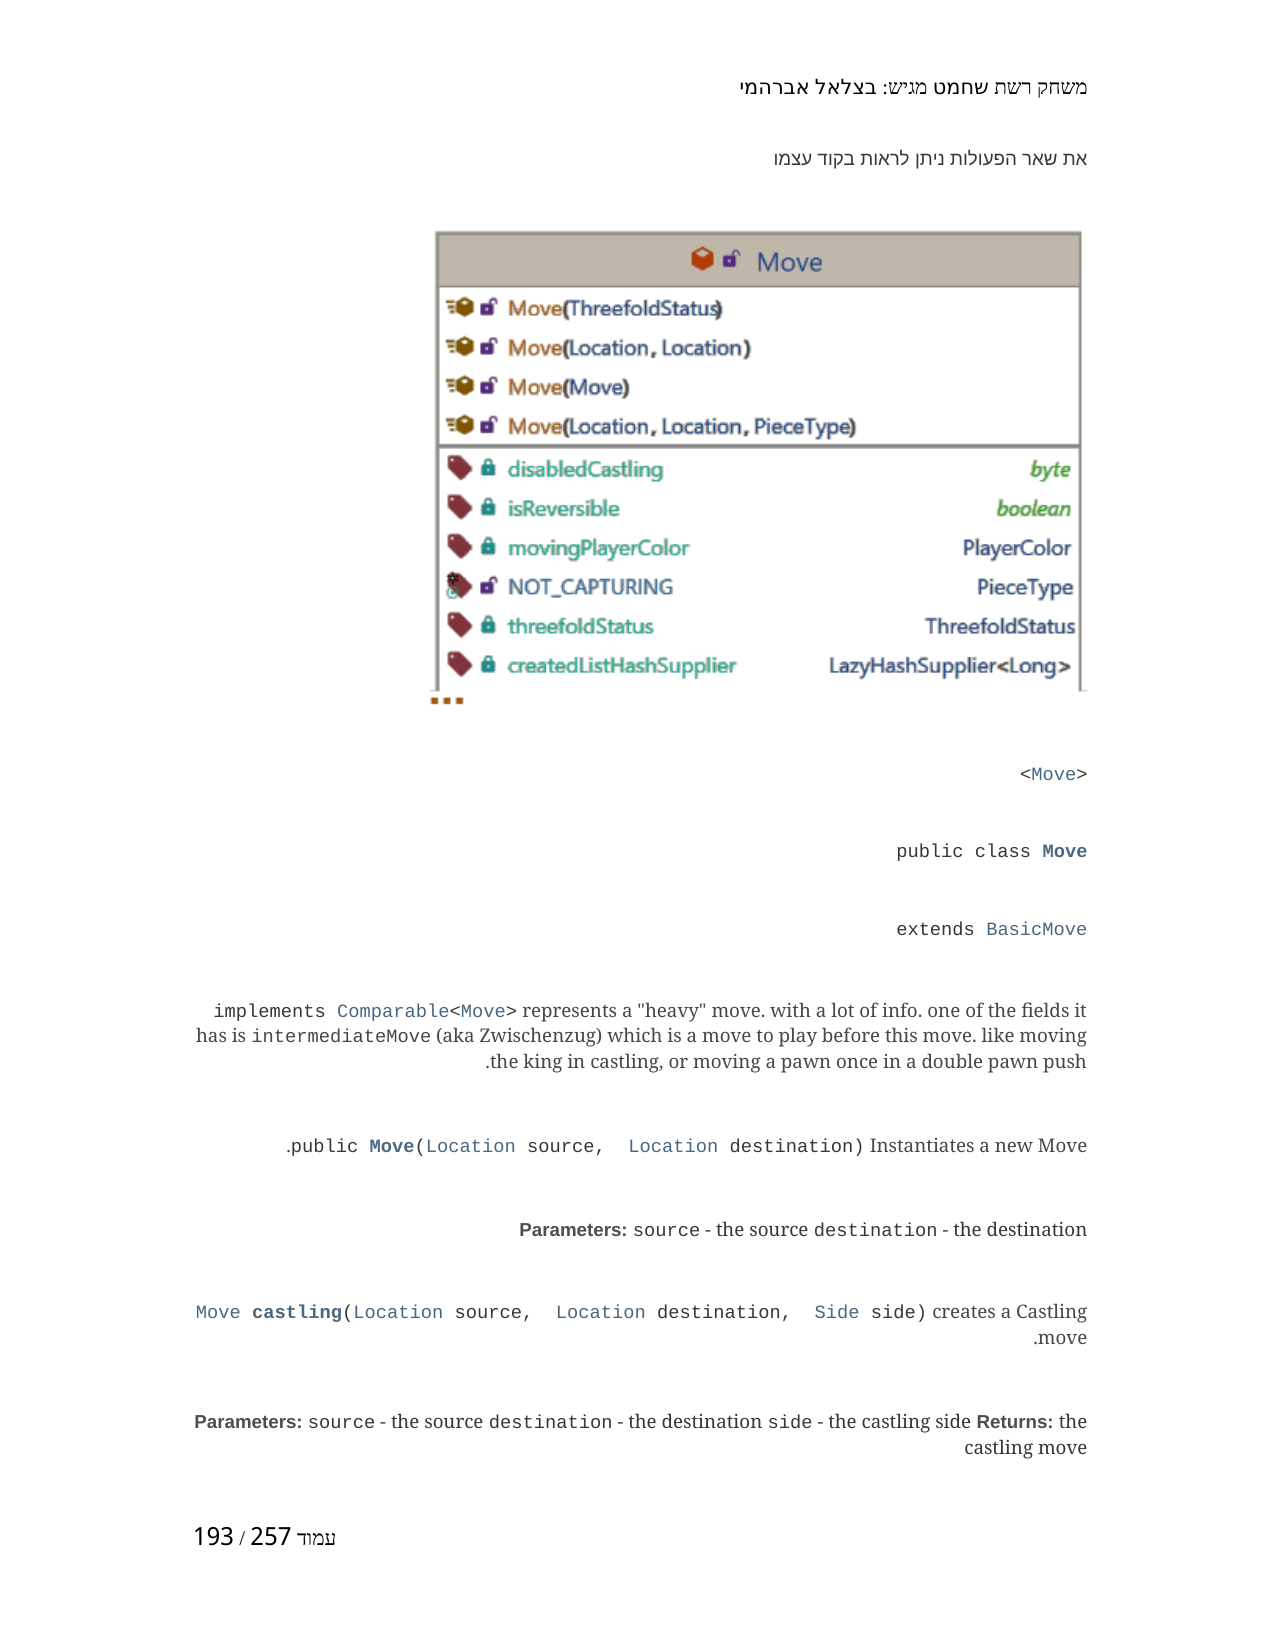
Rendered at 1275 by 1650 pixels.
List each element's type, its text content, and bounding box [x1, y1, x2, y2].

text <Move> [187, 764, 1087, 786]
text Move castling​(Location source, Location destination, Side side) creates a Castling move. [187, 1299, 1087, 1352]
text Parameters: source - the source destination - the destination [187, 1217, 1087, 1242]
picture [429, 225, 1088, 709]
text Parameters: source - the source destination - the destination side - the castling side Returns: the castling move [187, 1408, 1087, 1460]
text את שאר הפעולות ניתן לראות בקוד עצמו [187, 148, 1087, 169]
text public Move​(Location source, Location destination) Instantiates a new Move. [187, 1133, 1087, 1160]
text public class Move [187, 842, 1087, 863]
text extends BasicMove [187, 919, 1087, 941]
text implements Comparable<Move> represents a "heavy" move. with a lot of info. one of the fields it has is intermediateMove (aka Zwischenzug) which is a move to play before this move. like moving the king in castling, or moving a pawn once in a double pawn push. [187, 997, 1087, 1076]
